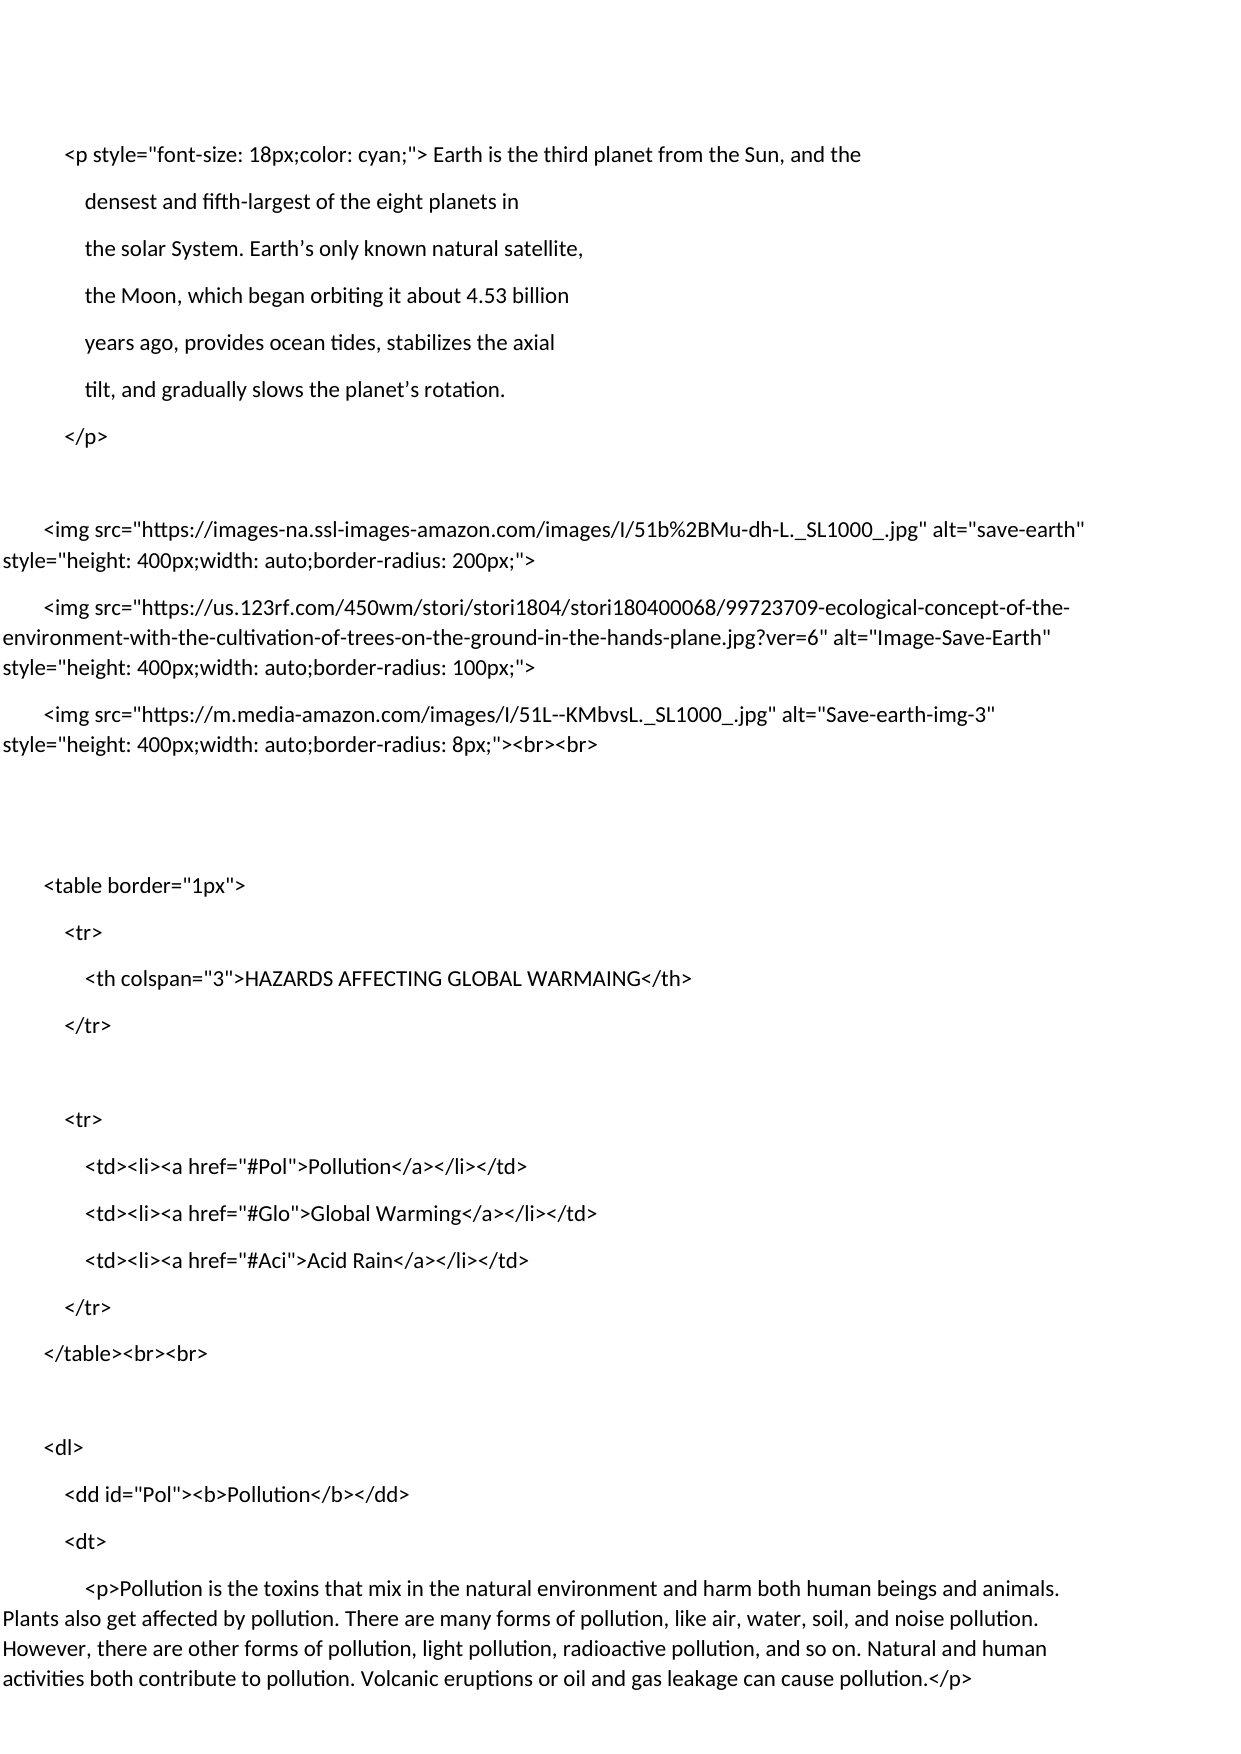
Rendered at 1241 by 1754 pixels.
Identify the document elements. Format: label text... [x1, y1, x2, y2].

text <table border="1px"> [2, 871, 1090, 899]
text <dd id="Pol"><b>Pollution</b></dd> [2, 1480, 1090, 1508]
text <th colspan="3">HAZARDS AFFECTING GLOBAL WARMAING</th> [2, 964, 1090, 993]
text <img src="https://us.123rf.com/450wm/stori/stori1804/stori180400068/99723709-ecological-concept-of-the-environment-with-the-cultivation-of-trees-on-the-ground-in-the-hands-plane.jpg?ver=6" alt="Image-Save-Earth" style="height: 400px;width: auto;border-radius: 100px;"> [2, 593, 1090, 681]
text <p style="font-size: 18px;color: cyan;"> Earth is the third planet from the Sun, and the [2, 141, 1090, 169]
text the Moon, which began orbiting it about 4.53 billion [2, 281, 1090, 309]
text <td><li><a href="#Pol">Pollution</a></li></td> [2, 1152, 1090, 1180]
text tilt, and gradually slows the planet’s rotation. [2, 375, 1090, 403]
text </tr> [2, 1293, 1090, 1321]
text years ago, provides ocean tides, stabilizes the axial [2, 328, 1090, 356]
text <tr> [2, 918, 1090, 946]
text <dt> [2, 1527, 1090, 1555]
text </p> [2, 422, 1090, 450]
text <td><li><a href="#Aci">Acid Rain</a></li></td> [2, 1246, 1090, 1274]
text the solar System. Earth’s only known natural satellite, [2, 234, 1090, 262]
text <tr> [2, 1105, 1090, 1133]
text <img src="https://m.media-amazon.com/images/I/51L--KMbvsL._SL1000_.jpg" alt="Save-earth-img-3" style="height: 400px;width: auto;border-radius: 8px;"><br><br> [2, 700, 1090, 758]
text </tr> [2, 1011, 1090, 1039]
text densest and fifth-largest of the eight planets in [2, 187, 1090, 216]
text <td><li><a href="#Glo">Global Warming</a></li></td> [2, 1199, 1090, 1227]
text <p>Pollution is the toxins that mix in the natural environment and harm both human beings and animals. Plants also get affected by pollution. There are many forms of pollution, like air, water, soil, and noise pollution. However, there are other forms of pollution, light pollution, radioactive pollution, and so on. Natural and human activities both contribute to pollution. Volcanic eruptions or oil and gas leakage can cause pollution.</p> [2, 1574, 1090, 1693]
text <dl> [2, 1433, 1090, 1461]
text <img src="https://images-na.ssl-images-amazon.com/images/I/51b%2BMu-dh-L._SL1000_.jpg" alt="save-earth" style="height: 400px;width: auto;border-radius: 200px;"> [2, 516, 1090, 574]
text </table><br><br> [2, 1339, 1090, 1368]
